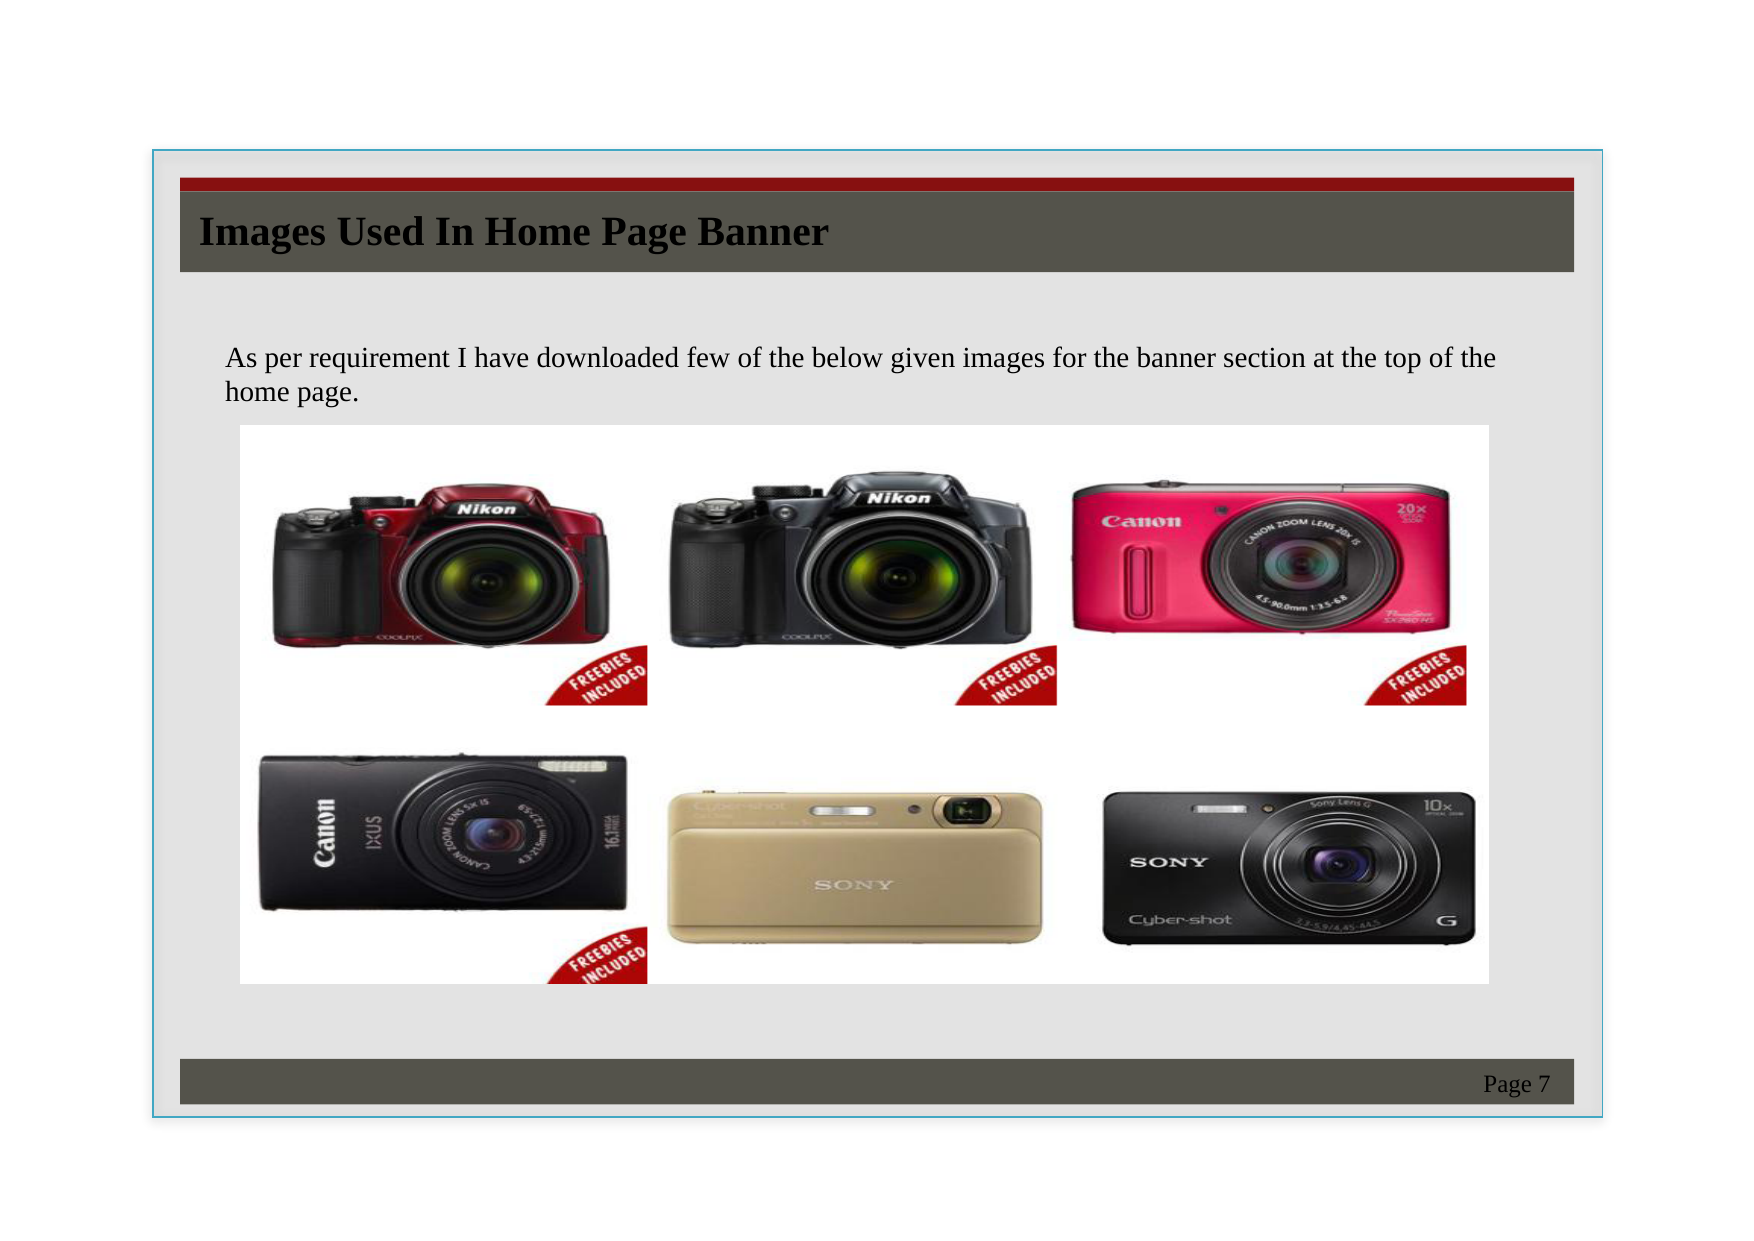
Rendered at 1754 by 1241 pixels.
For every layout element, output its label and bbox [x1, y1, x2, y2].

picture [238, 425, 1489, 984]
